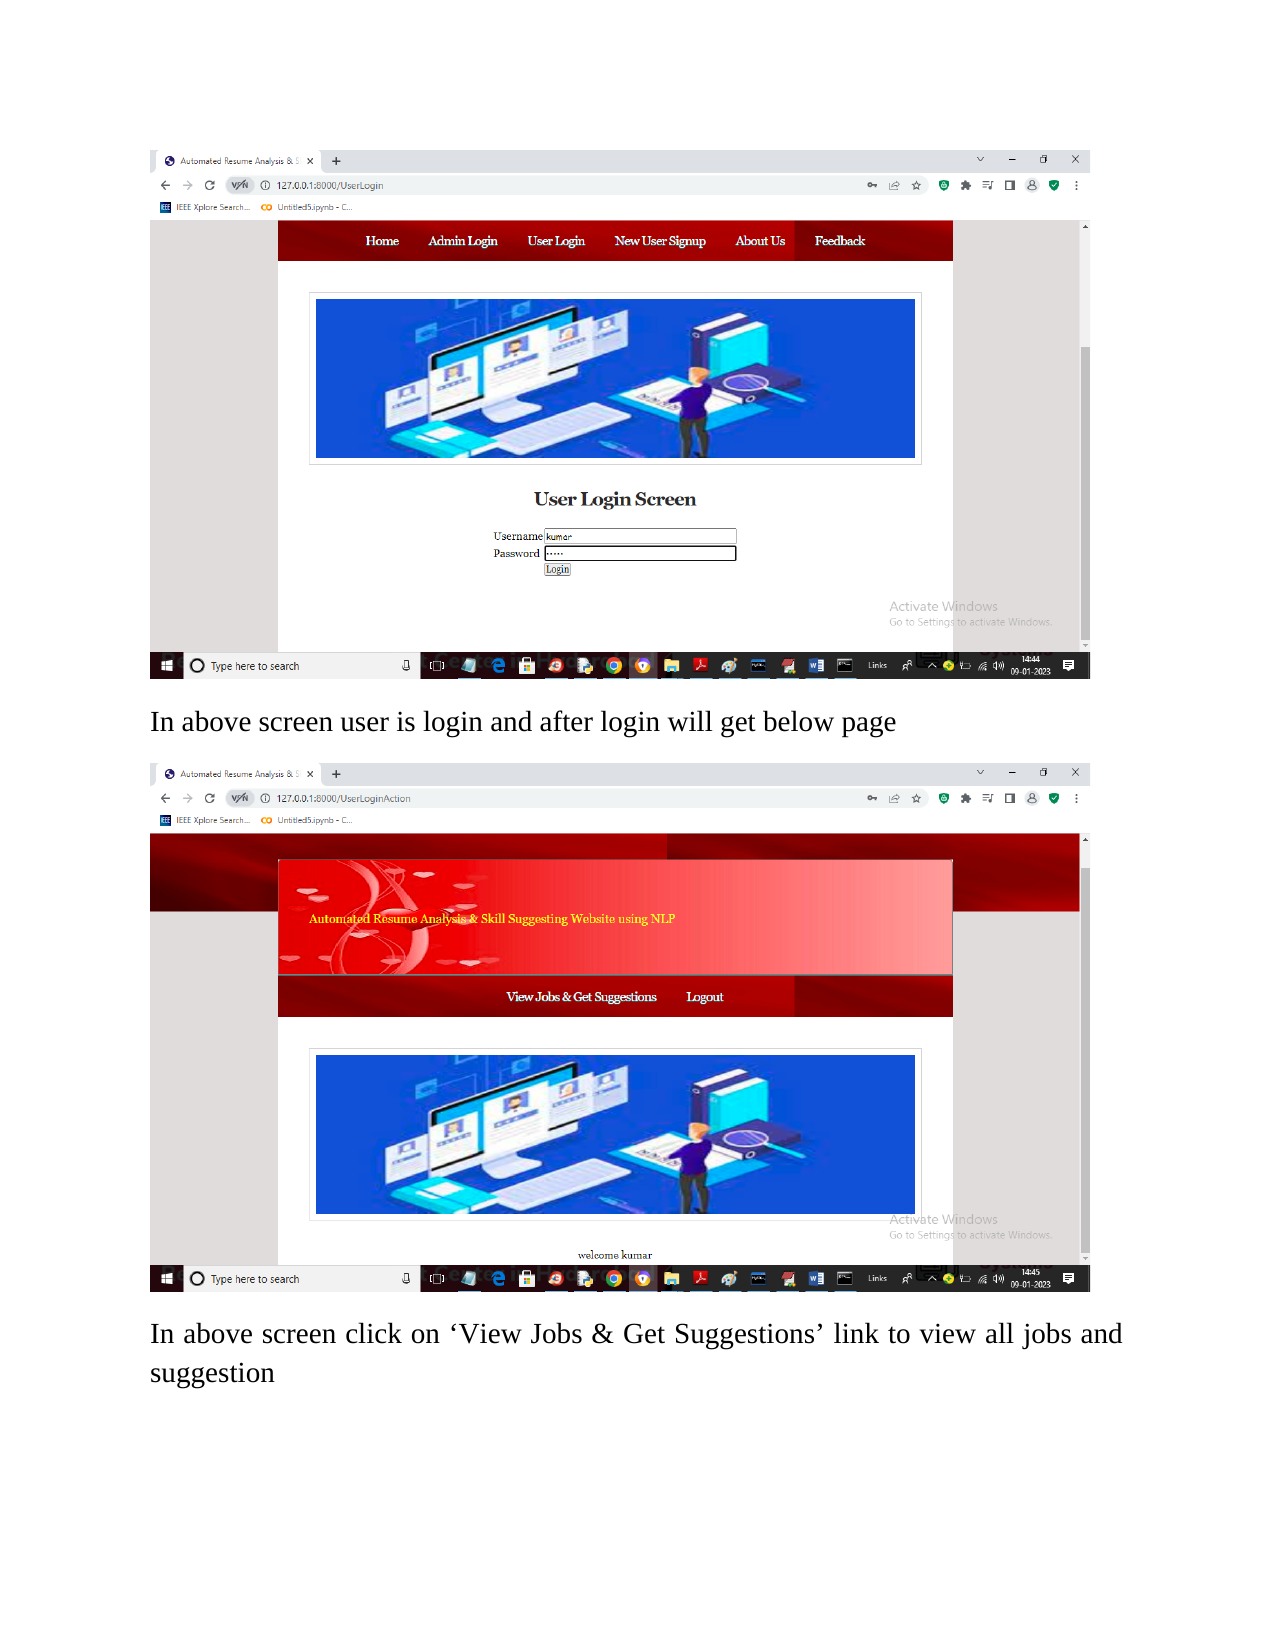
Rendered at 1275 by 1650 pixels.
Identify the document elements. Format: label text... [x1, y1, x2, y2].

picture [150, 763, 1091, 1292]
picture [150, 150, 1091, 679]
text In above screen click on ‘View Jobs & Get Suggestions’ link to view all jobs and suggestion [150, 1317, 1125, 1389]
text In above screen user is login and after login will get below page [150, 704, 1125, 737]
